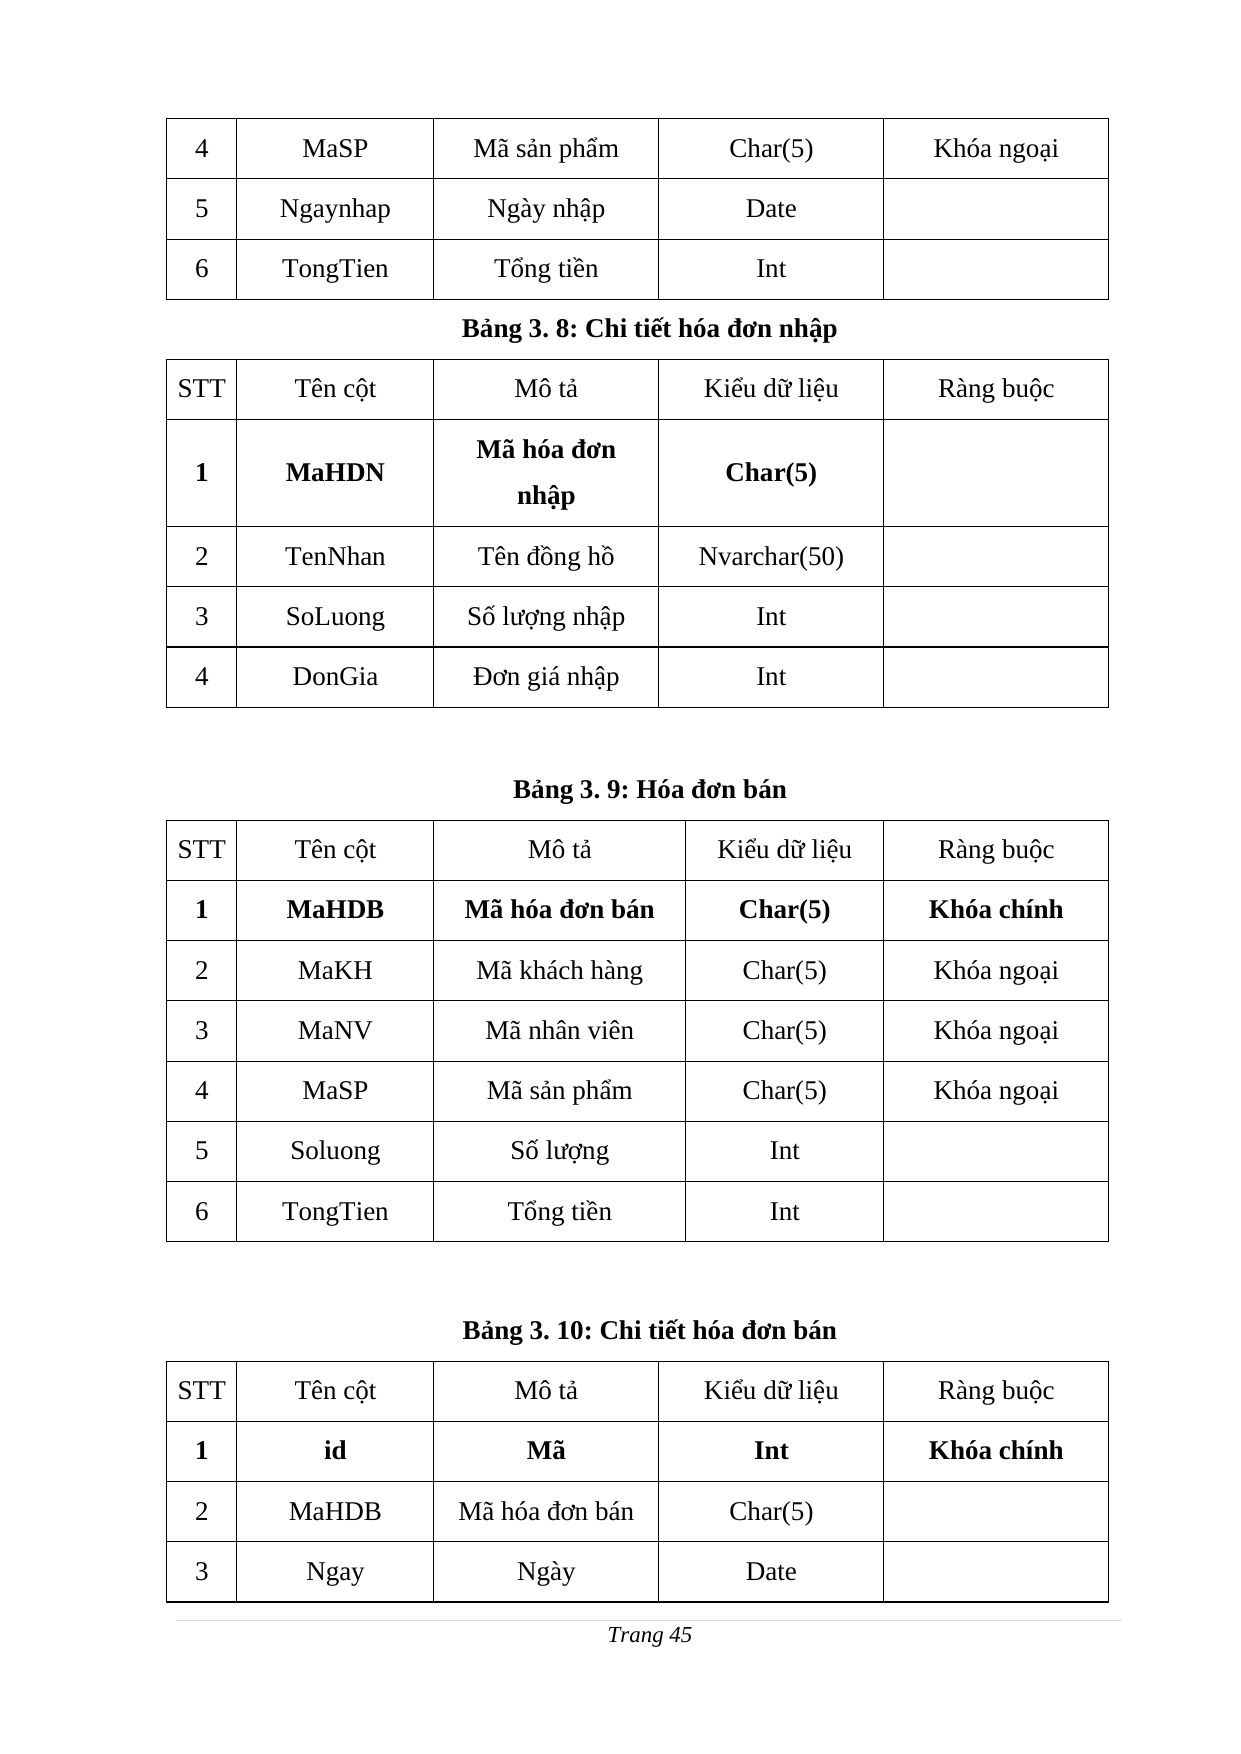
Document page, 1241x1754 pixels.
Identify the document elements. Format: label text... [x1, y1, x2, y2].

table_cell Tên đồng hồ [434, 527, 658, 586]
table_cell Ngaynhap [237, 179, 433, 238]
table_header STT [167, 360, 236, 419]
table_cell 2 [167, 1482, 236, 1541]
table_header Ràng buộc [884, 821, 1108, 880]
table_cell 5 [167, 1122, 236, 1181]
table_cell [884, 179, 1108, 238]
table_cell Ngay [237, 1542, 433, 1601]
table_header Kiểu dữ liệu [686, 821, 883, 880]
table_cell Khóa ngoại [884, 119, 1108, 178]
table_header Kiểu dữ liệu [659, 1362, 883, 1421]
table_cell Char(5) [686, 1062, 883, 1121]
table_cell Char(5) [659, 420, 883, 526]
table_cell Soluong [237, 1122, 433, 1181]
table_cell 4 [167, 119, 236, 178]
table_header Mô tả [434, 1362, 658, 1421]
table_cell 1 [167, 1422, 236, 1481]
table_header Ràng buộc [884, 1362, 1108, 1421]
table_cell 3 [167, 1542, 236, 1601]
table_cell Date [659, 179, 883, 238]
table_cell Tổng tiền [434, 1182, 685, 1241]
table_cell 2 [167, 941, 236, 1000]
table_cell Số lượng nhập [434, 587, 658, 646]
table_cell Ngày nhập [434, 179, 658, 238]
table_header STT [167, 1362, 236, 1421]
table_cell Số lượng [434, 1122, 685, 1181]
table_header STT [167, 821, 236, 880]
table_cell DonGia [237, 648, 433, 707]
table_cell Ngày [434, 1542, 658, 1601]
table_cell [884, 1122, 1108, 1181]
table_cell Char(5) [659, 119, 883, 178]
table_cell Mã sản phẩm [434, 1062, 685, 1121]
table_cell MaHDB [237, 1482, 433, 1541]
table_cell Mã nhân viên [434, 1001, 685, 1061]
table_cell [884, 1482, 1108, 1541]
table_header Tên cột [237, 360, 433, 419]
table_cell 2 [167, 527, 236, 586]
table_cell Tổng tiền [434, 240, 658, 299]
table_cell 3 [167, 587, 236, 646]
table_cell Char(5) [686, 941, 883, 1000]
table_cell [884, 527, 1108, 586]
table_cell Khóa ngoại [884, 941, 1108, 1000]
table_cell Char(5) [659, 1482, 883, 1541]
table_header Mô tả [434, 821, 685, 880]
table_header Mô tả [434, 360, 658, 419]
table_cell Đơn giá nhập [434, 648, 658, 707]
table_cell 1 [167, 881, 236, 940]
table_cell Khóa ngoại [884, 1062, 1108, 1121]
table_cell Mã hóa đơn bán [434, 881, 685, 940]
table_cell Mã [434, 1422, 658, 1481]
table_cell TenNhan [237, 527, 433, 586]
table_cell MaSP [237, 119, 433, 178]
table_cell Int [659, 1422, 883, 1481]
table_cell [884, 1542, 1108, 1601]
table_header Tên cột [237, 1362, 433, 1421]
table_cell 4 [167, 648, 236, 707]
table_cell Int [686, 1182, 883, 1241]
table_cell [884, 1182, 1108, 1241]
table_cell TongTien [237, 240, 433, 299]
table_cell 6 [167, 240, 236, 299]
table_cell Int [659, 587, 883, 646]
table_cell Mã hóa đơn nhập [434, 420, 658, 526]
table_cell Date [659, 1542, 883, 1601]
table_cell Int [659, 648, 883, 707]
table_cell Khóa chính [884, 1422, 1108, 1481]
table_cell id [237, 1422, 433, 1481]
table_cell 4 [167, 1062, 236, 1121]
table_cell 5 [167, 179, 236, 238]
table_cell Int [686, 1122, 883, 1181]
table_cell Int [659, 240, 883, 299]
table_cell TongTien [237, 1182, 433, 1241]
table_cell MaHDB [237, 881, 433, 940]
table_cell [884, 587, 1108, 646]
table_cell SoLuong [237, 587, 433, 646]
table_cell Nvarchar(50) [659, 527, 883, 586]
table_cell Khóa chính [884, 881, 1108, 940]
table_cell Khóa ngoại [884, 1001, 1108, 1061]
table_cell MaKH [237, 941, 433, 1000]
table_cell Char(5) [686, 1001, 883, 1061]
table_cell MaSP [237, 1062, 433, 1121]
table_header Ràng buộc [884, 360, 1108, 419]
table_cell 6 [167, 1182, 236, 1241]
table_cell MaHDN [237, 420, 433, 526]
table_cell Mã hóa đơn bán [434, 1482, 658, 1541]
table_cell Mã sản phẩm [434, 119, 658, 178]
table_cell Mã khách hàng [434, 941, 685, 1000]
table_header Kiểu dữ liệu [659, 360, 883, 419]
table_cell [884, 648, 1108, 707]
table_cell [884, 420, 1108, 526]
table_header Tên cột [237, 821, 433, 880]
table_cell 1 [167, 420, 236, 526]
table_cell Char(5) [686, 881, 883, 940]
table_cell [884, 240, 1108, 299]
table_cell 3 [167, 1001, 236, 1061]
table_cell MaNV [237, 1001, 433, 1061]
